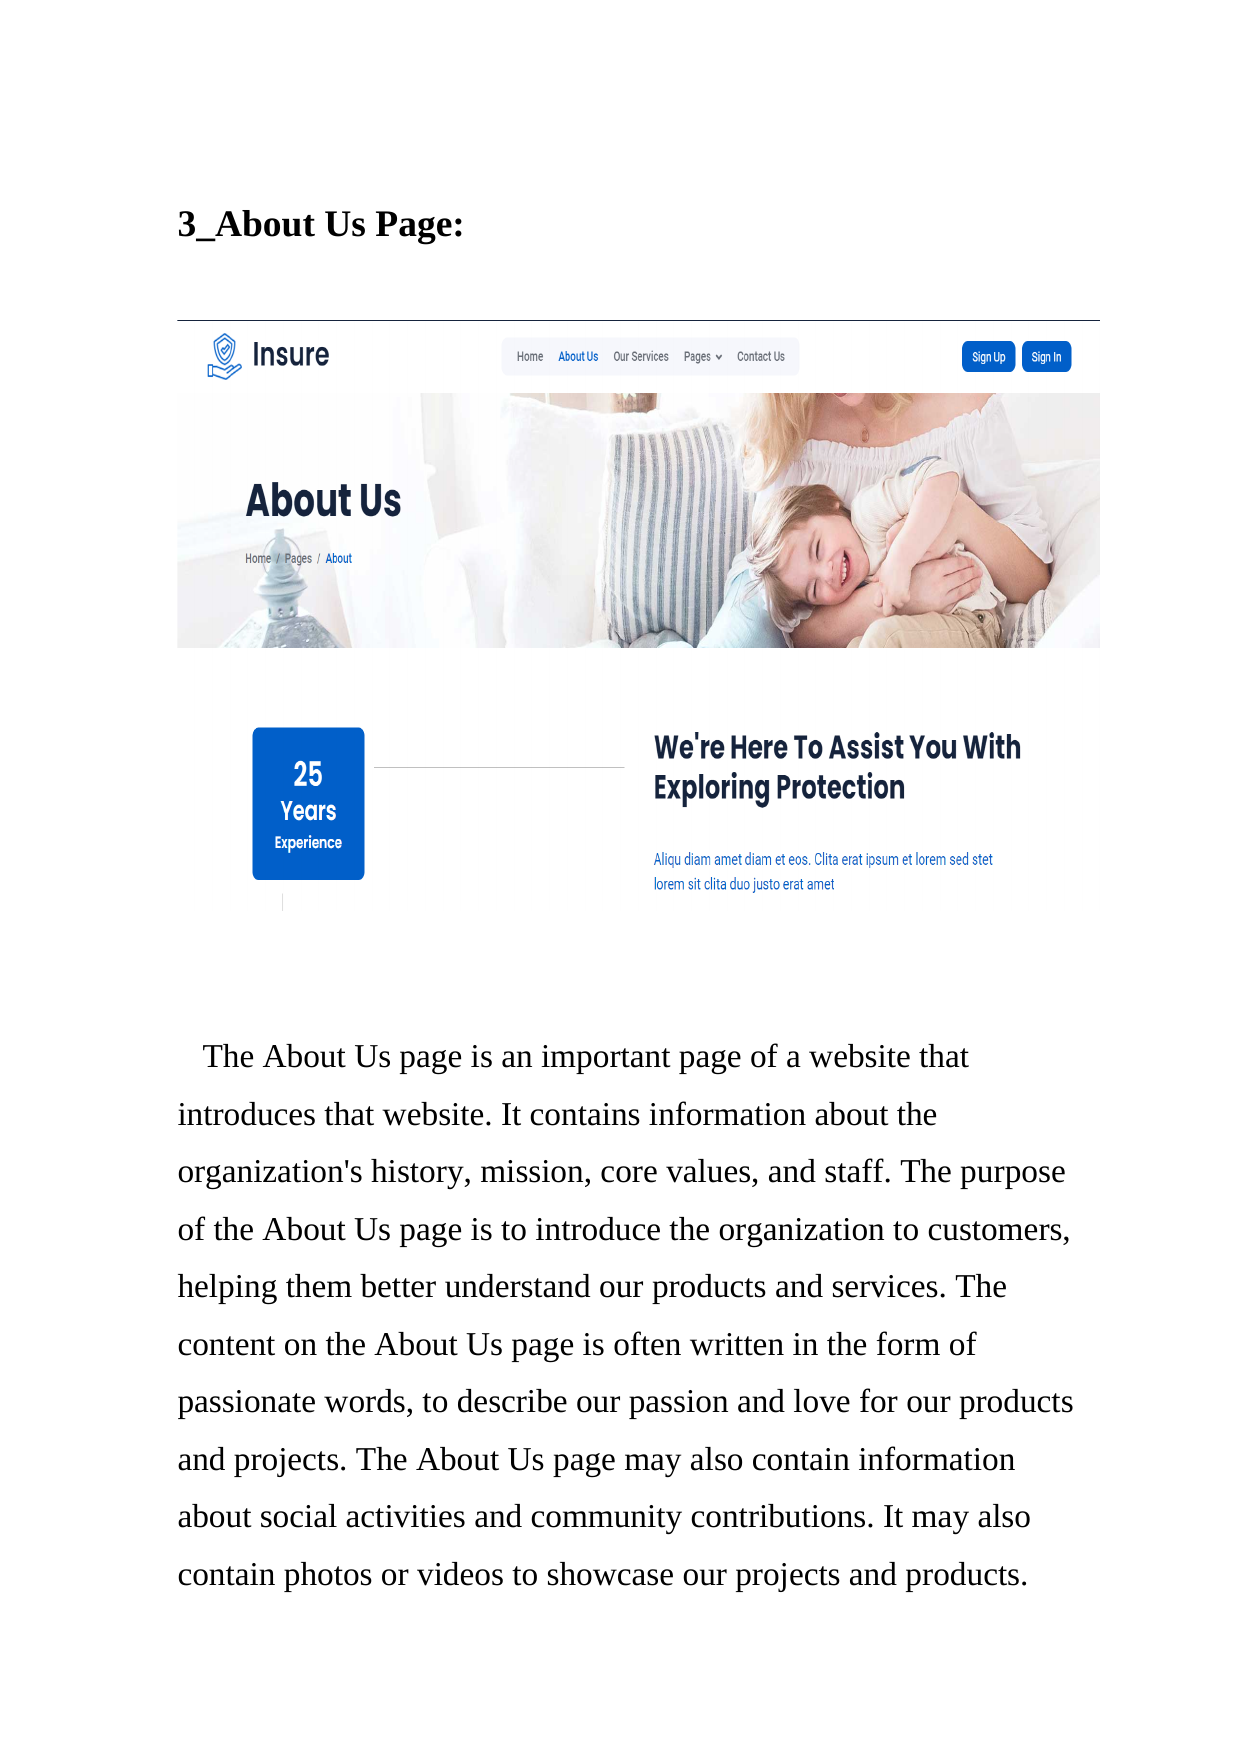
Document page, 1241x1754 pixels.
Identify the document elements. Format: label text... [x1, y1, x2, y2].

text The About Us page is an important page of a website that introduces that website. It contains information about the organization's history, mission, core values, and staff. The purpose of the About Us page is to introduce the organization to customers, helping them better understand our products and services. The content on the About Us page is often written in the form of passionate words, to describe our passion and love for our products and projects. The About Us page may also contain information about social activities and community contributions. It may also contain photos or videos to showcase our projects and products. [177, 1037, 1092, 1593]
text 3_About Us Page: [177, 202, 1092, 245]
picture [177, 320, 1100, 911]
